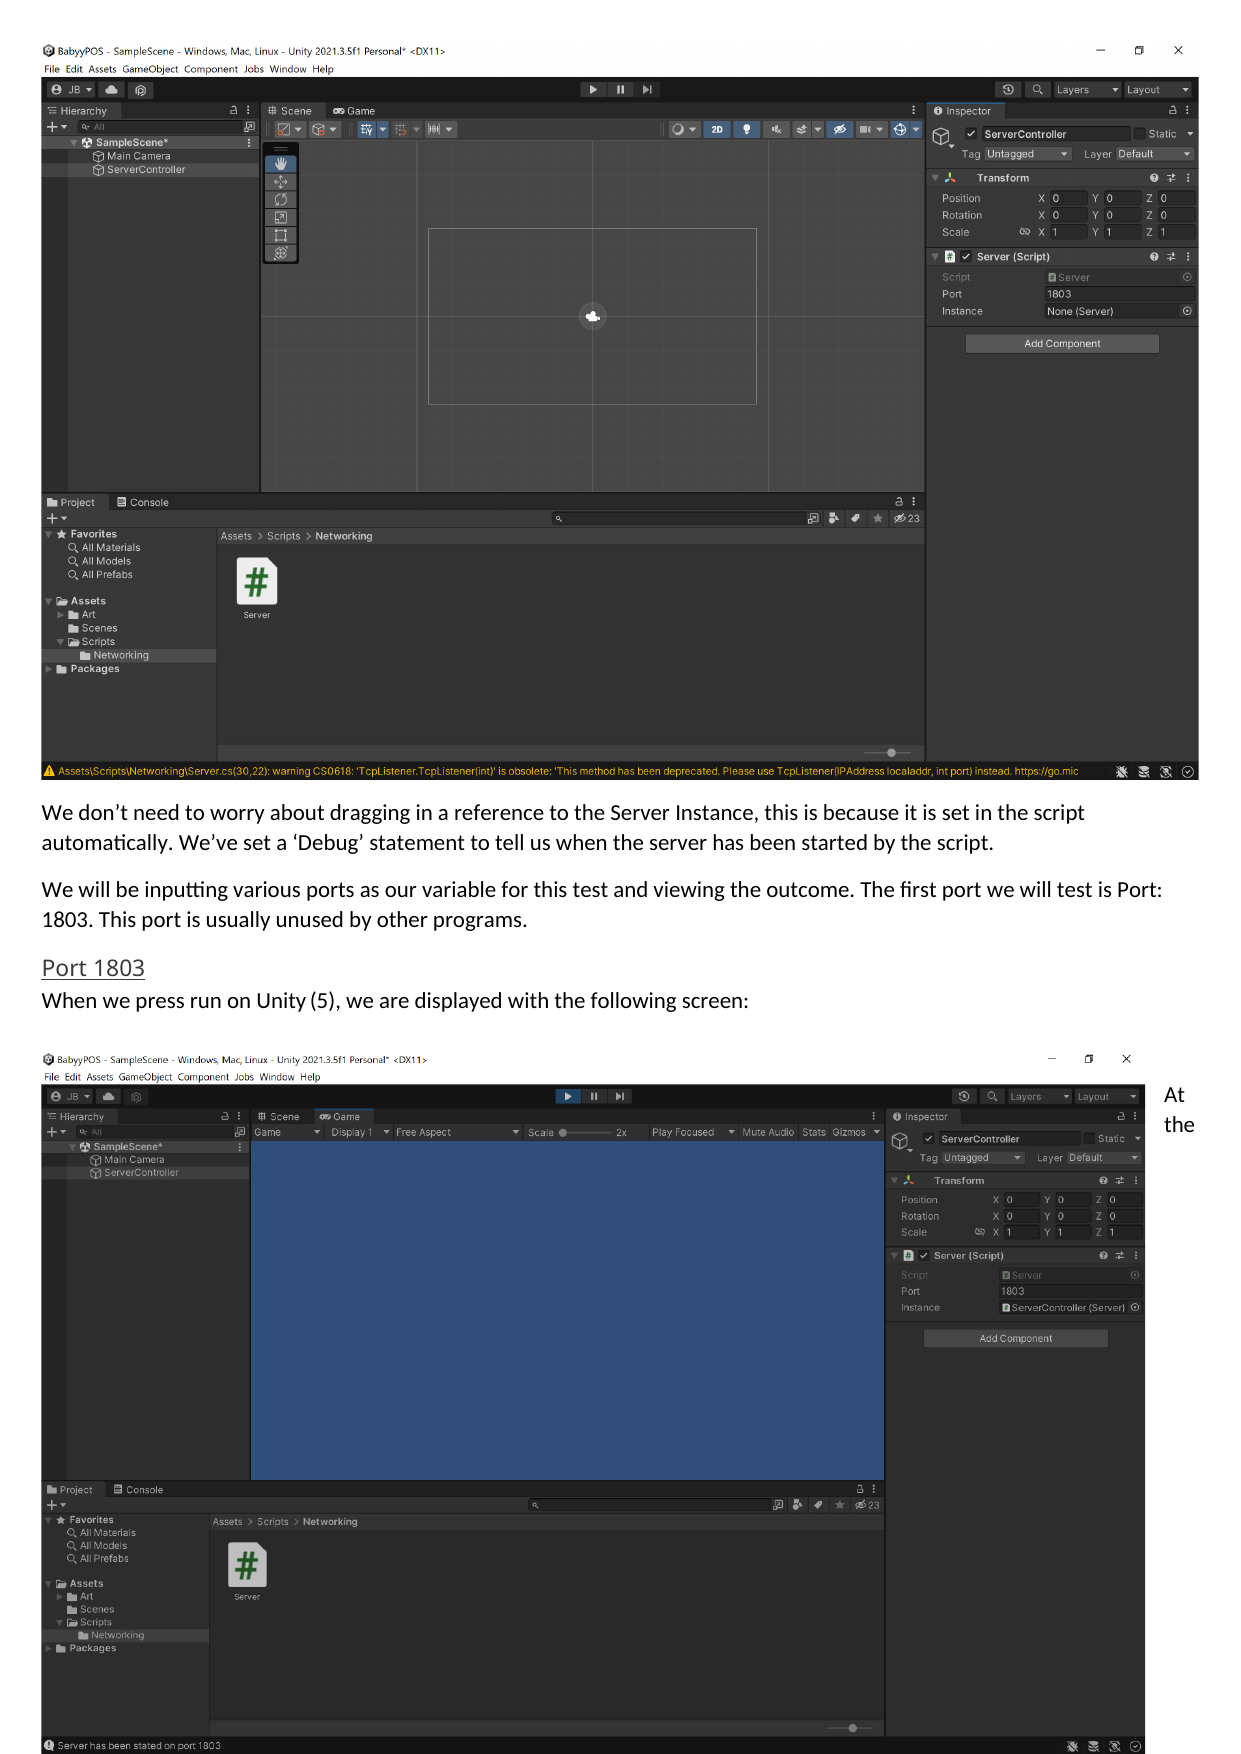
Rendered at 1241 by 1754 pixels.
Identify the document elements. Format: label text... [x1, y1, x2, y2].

picture [41, 41, 1199, 780]
text We don’t need to worry about dragging in a reference to the Server Instance, this is because it is set in the script automatically. We’ve set a ‘Debug’ statement to tell us when the server has been started by the script. [41, 798, 1199, 856]
subtitle Port 1803 [41, 952, 1199, 983]
text We will be inputting various ports as our variable for this test and viewing the outcome. The first port we will test is Port: 1803. This port is usually unused by other programs. [41, 875, 1199, 933]
picture [41, 1050, 1146, 1754]
text When we press run on Unity , we are displayed with the following screen: [41, 986, 1199, 1014]
